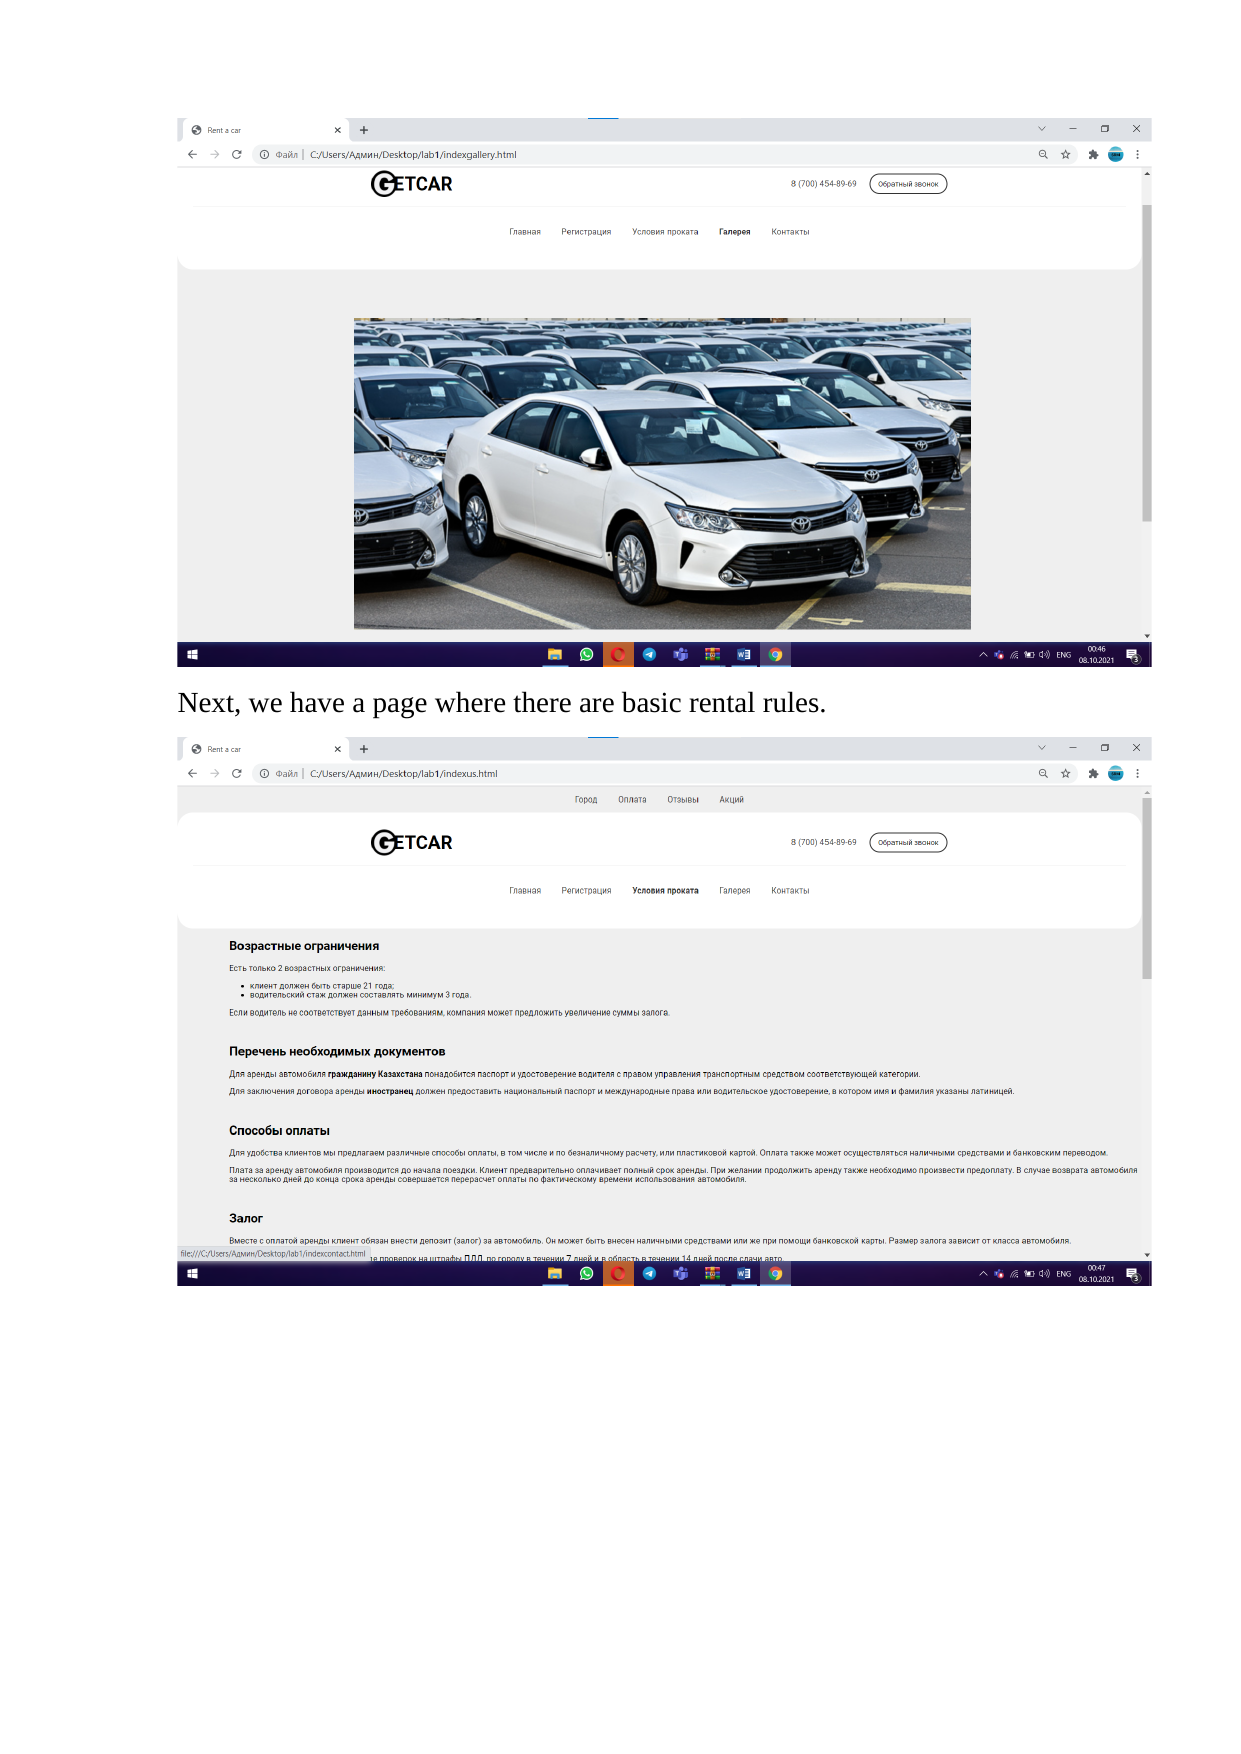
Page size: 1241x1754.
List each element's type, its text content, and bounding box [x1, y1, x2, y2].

text Next, we have a page where there are basic rental rules. [177, 685, 1152, 719]
picture [177, 118, 1152, 667]
picture [177, 737, 1152, 1286]
